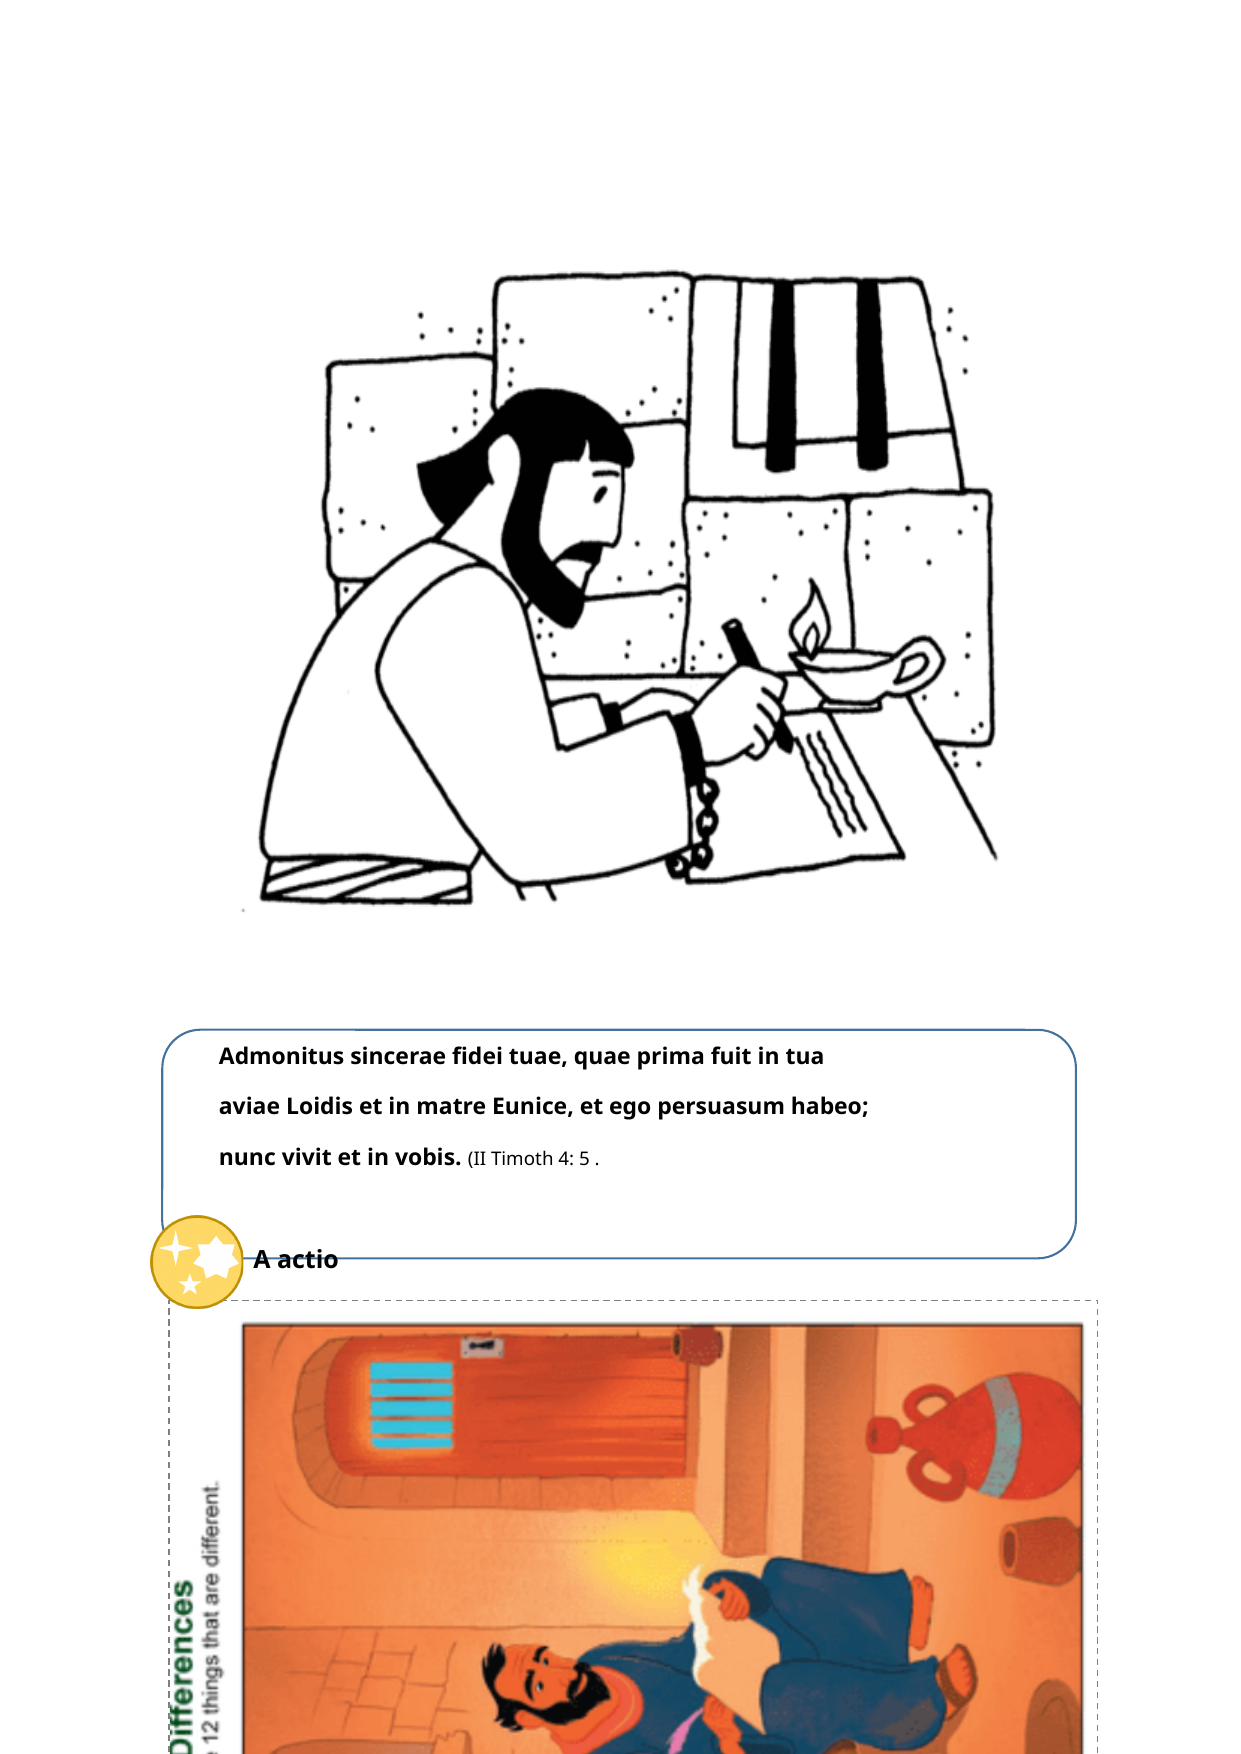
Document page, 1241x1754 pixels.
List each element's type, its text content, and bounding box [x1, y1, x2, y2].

text aviae Loidis et in matre Eunice, et ego persuasum habeo; [150, 1090, 1090, 1121]
text Admonitus sincerae fidei tuae, quae prima fuit in tua [150, 1040, 1090, 1071]
picture [150, 1215, 1097, 1754]
picture [150, 225, 1123, 934]
text nunc vivit et in vobis. (II Timoth 4: 5 . [150, 1141, 1090, 1172]
text A actio [244, 1241, 1090, 1275]
